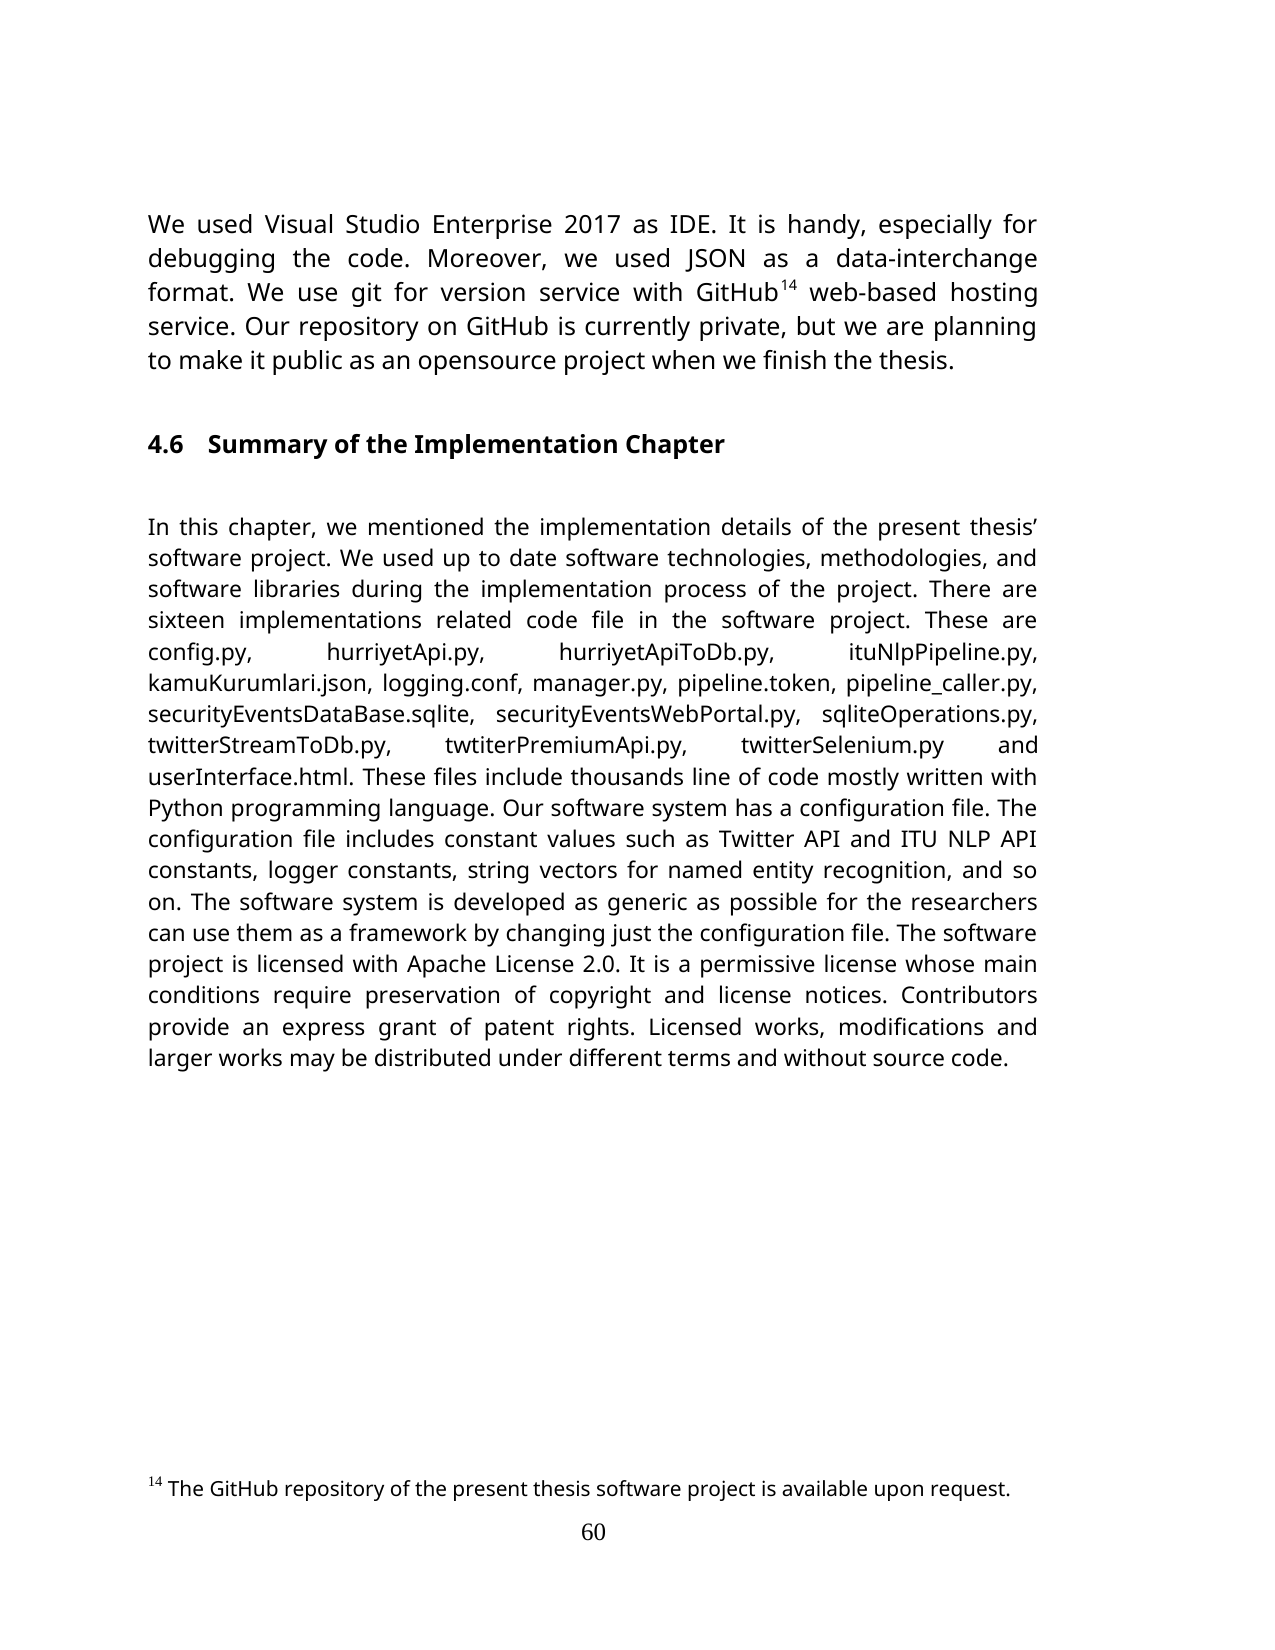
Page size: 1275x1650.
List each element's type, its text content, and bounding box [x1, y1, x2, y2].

subtitle Summary of the Implementation Chapter [148, 427, 1039, 461]
text In this chapter, we mentioned the implementation details of the present thesis’ software project. We used up to date software technologies, methodologies, and software libraries during the implementation process of the project. There are sixteen implementations related code file in the software project. These are config.py, hurriyetApi.py, hurriyetApiToDb.py, ituNlpPipeline.py, kamuKurumlari.json, logging.conf, manager.py, pipeline.token, pipeline_caller.py, securityEventsDataBase.sqlite, securityEventsWebPortal.py, sqliteOperations.py, twitterStreamToDb.py, twtiterPremiumApi.py, twitterSelenium.py and userInterface.html. These files include thousands line of code mostly written with Python programming language. Our software system has a configuration file. The configuration file includes constant values such as Twitter API and ITU NLP API constants, logger constants, string vectors for named entity recognition, and so on. The software system is developed as generic as possible for the researchers can use them as a framework by changing just the configuration file. The software project is licensed with Apache License 2.0. It is a permissive license whose main conditions require preservation of copyright and license notices. Contributors provide an express grant of patent rights. Licensed works, modifications and larger works may be distributed under different terms and without source code. [148, 511, 1039, 1073]
text We used Visual Studio Enterprise 2017 as IDE. It is handy, especially for debugging the code. Moreover, we used JSON as a data-interchange format. We use git for version service with GitHub web-based hosting service. Our repository on GitHub is currently private, but we are planning to make it public as an opensource project when we finish the thesis. [148, 207, 1039, 377]
